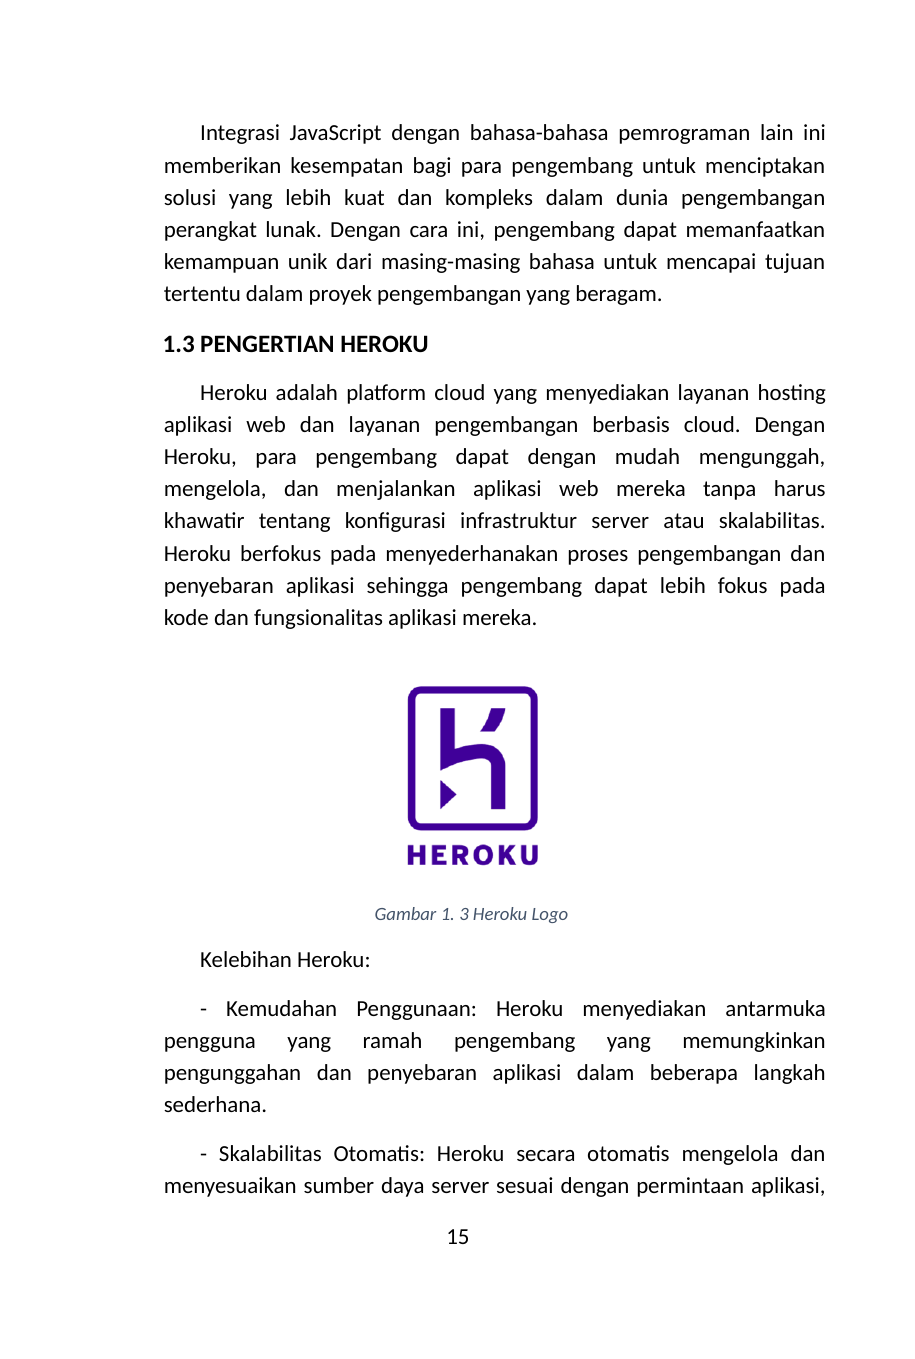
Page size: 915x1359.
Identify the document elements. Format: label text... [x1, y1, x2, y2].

text Integrasi JavaScript dengan bahasa-bahasa pemrograman lain ini memberikan kesempatan bagi para pengembang untuk menciptakan solusi yang lebih kuat dan kompleks dalam dunia pengembangan perangkat lunak. Dengan cara ini, pengembang dapat memanfaatkan kemampuan unik dari masing-masing bahasa untuk mencapai tujuan tertentu dalam proyek pengembangan yang beragam. [163, 118, 826, 307]
text - Kemudahan Penggunaan: Heroku menyediakan antarmuka pengguna yang ramah pengembang yang memungkinkan pengunggahan dan penyebaran aplikasi dalam beberapa langkah sederhana. [163, 994, 826, 1119]
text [163, 1139, 826, 1200]
picture [250, 659, 695, 893]
text Kelebihan Heroku: [163, 945, 826, 973]
subtitle PENGERTIAN HEROKU [162, 328, 826, 359]
text Heroku adalah platform cloud yang menyediakan layanan hosting aplikasi web dan layanan pengembangan berbasis cloud. Dengan Heroku, para pengembang dapat dengan mudah mengunggah, mengelola, dan menjalankan aplikasi web mereka tanpa harus khawatir tentang konfigurasi infrastruktur server atau skalabilitas. Heroku berfokus pada menyederhanakan proses pengembangan dan penyebaran aplikasi sehingga pengembang dapat lebih fokus pada kode dan fungsionalitas aplikasi mereka. [163, 378, 826, 631]
